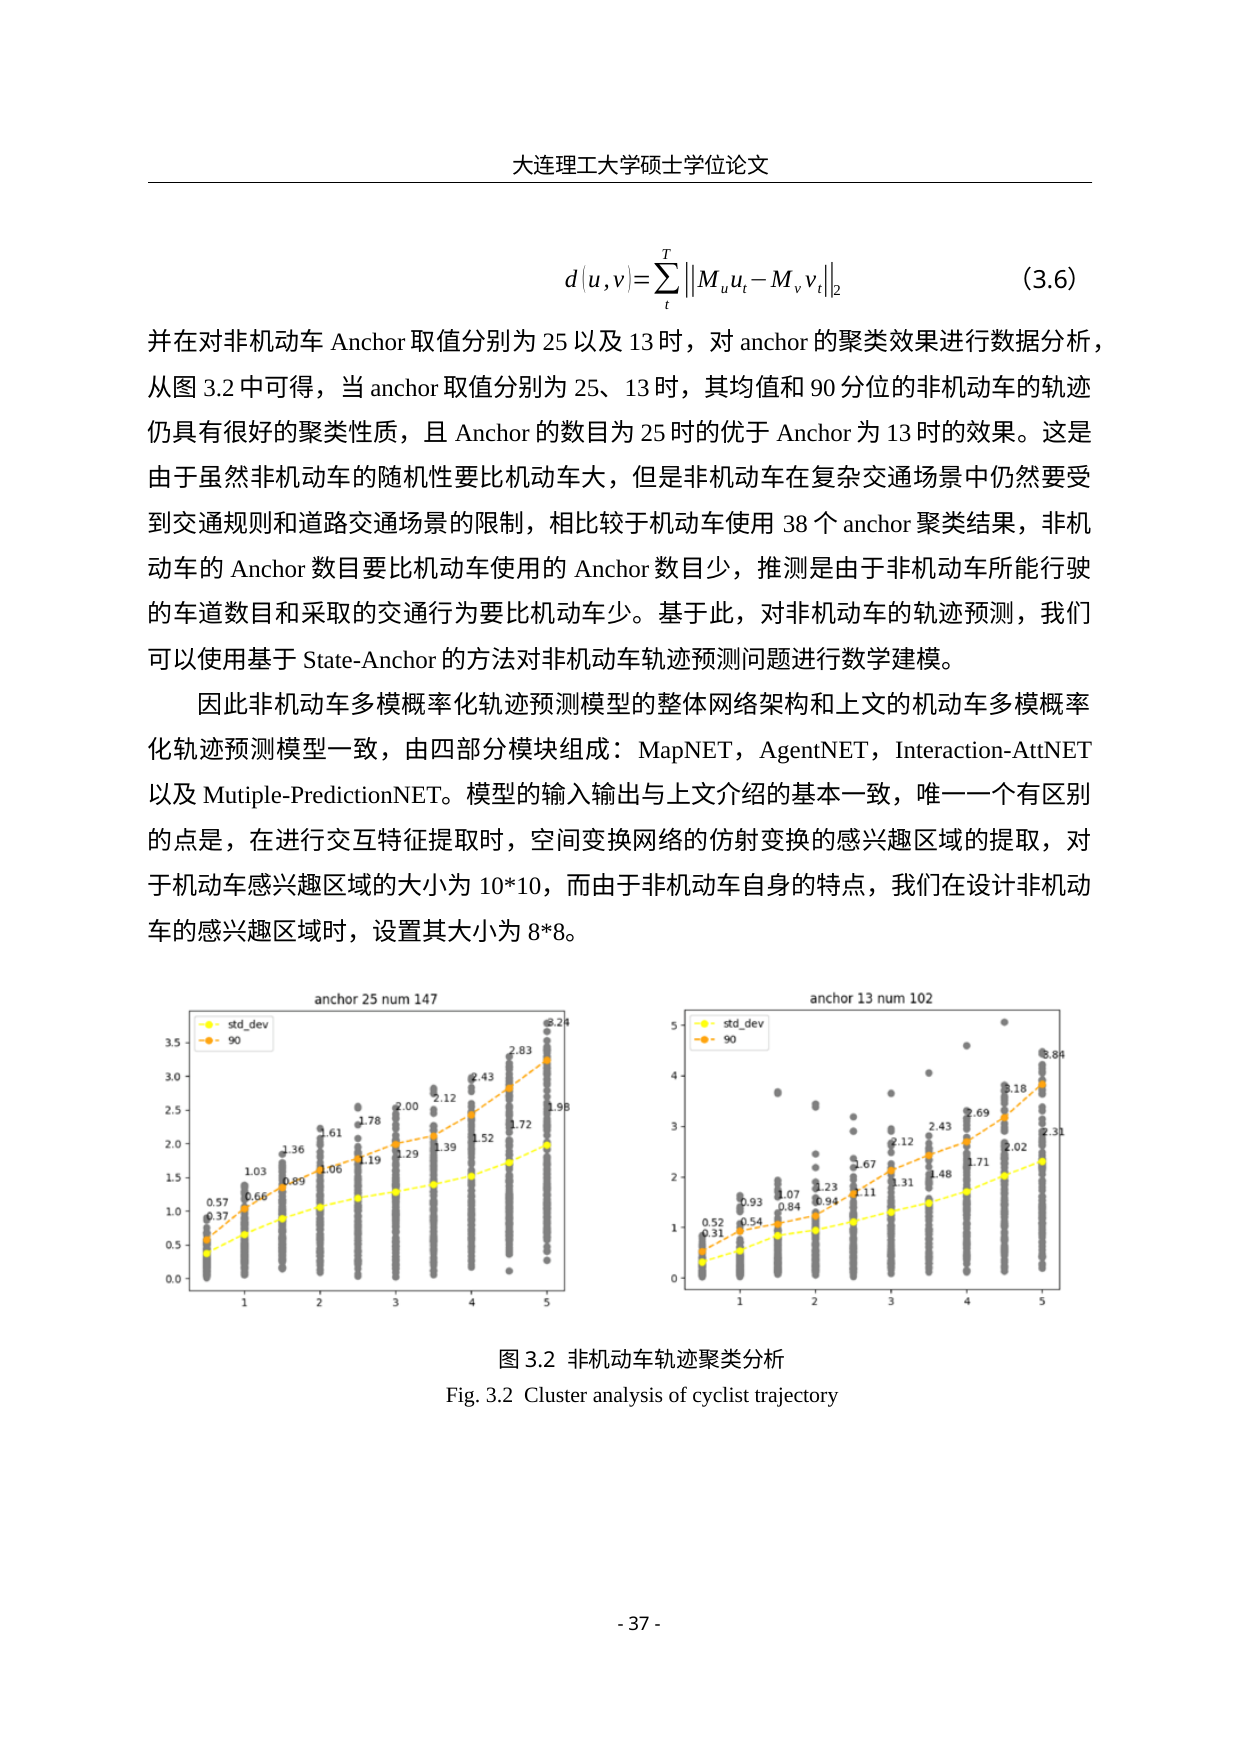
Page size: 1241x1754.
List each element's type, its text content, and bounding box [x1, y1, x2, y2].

picture [147, 956, 1093, 1336]
text Fig. 3.2 Cluster analysis of cyclist trajectory [148, 1382, 1092, 1407]
text 因此非机动车多模概率化轨迹预测模型的整体网络架构和上文的机动车多模概率化轨迹预测模型一致，由四部分模块组成：MapNET，AgentNET，Interaction-AttNET以及Mutiple-PredictionNET。模型的输入输出与上文介绍的基本一致，唯一一个有区别的点是，在进行交互特征提取时，空间变换网络的仿射变换的感兴趣区域的提取，对于机动车感兴趣区域的大小为10*10，而由于非机动车自身的特点，我们在设计非机动车的感兴趣区域时，设置其大小为8*8。 [148, 684, 1092, 947]
text （3.6） [148, 246, 1092, 313]
text 并在对非机动车Anchor取值分别为25以及13时，对anchor的聚类效果进行数据分析，从图3.2中可得，当anchor取值分别为25、13时，其均值和90分位的非机动车的轨迹仍具有很好的聚类性质，且Anchor的数目为25时的优于Anchor为13时的效果。这是由于虽然非机动车的随机性要比机动车大，但是非机动车在复杂交通场景中仍然要受到交通规则和道路交通场景的限制，相比较于机动车使用38个anchor聚类结果，非机动车的Anchor数目要比机动车使用的Anchor数目少，推测是由于非机动车所能行驶的车道数目和采取的交通行为要比机动车少。基于此，对非机动车的轨迹预测，我们可以使用基于State-Anchor的方法对非机动车轨迹预测问题进行数学建模。 [148, 322, 1092, 675]
text 图3.2 非机动车轨迹聚类分析 [148, 1342, 1092, 1374]
